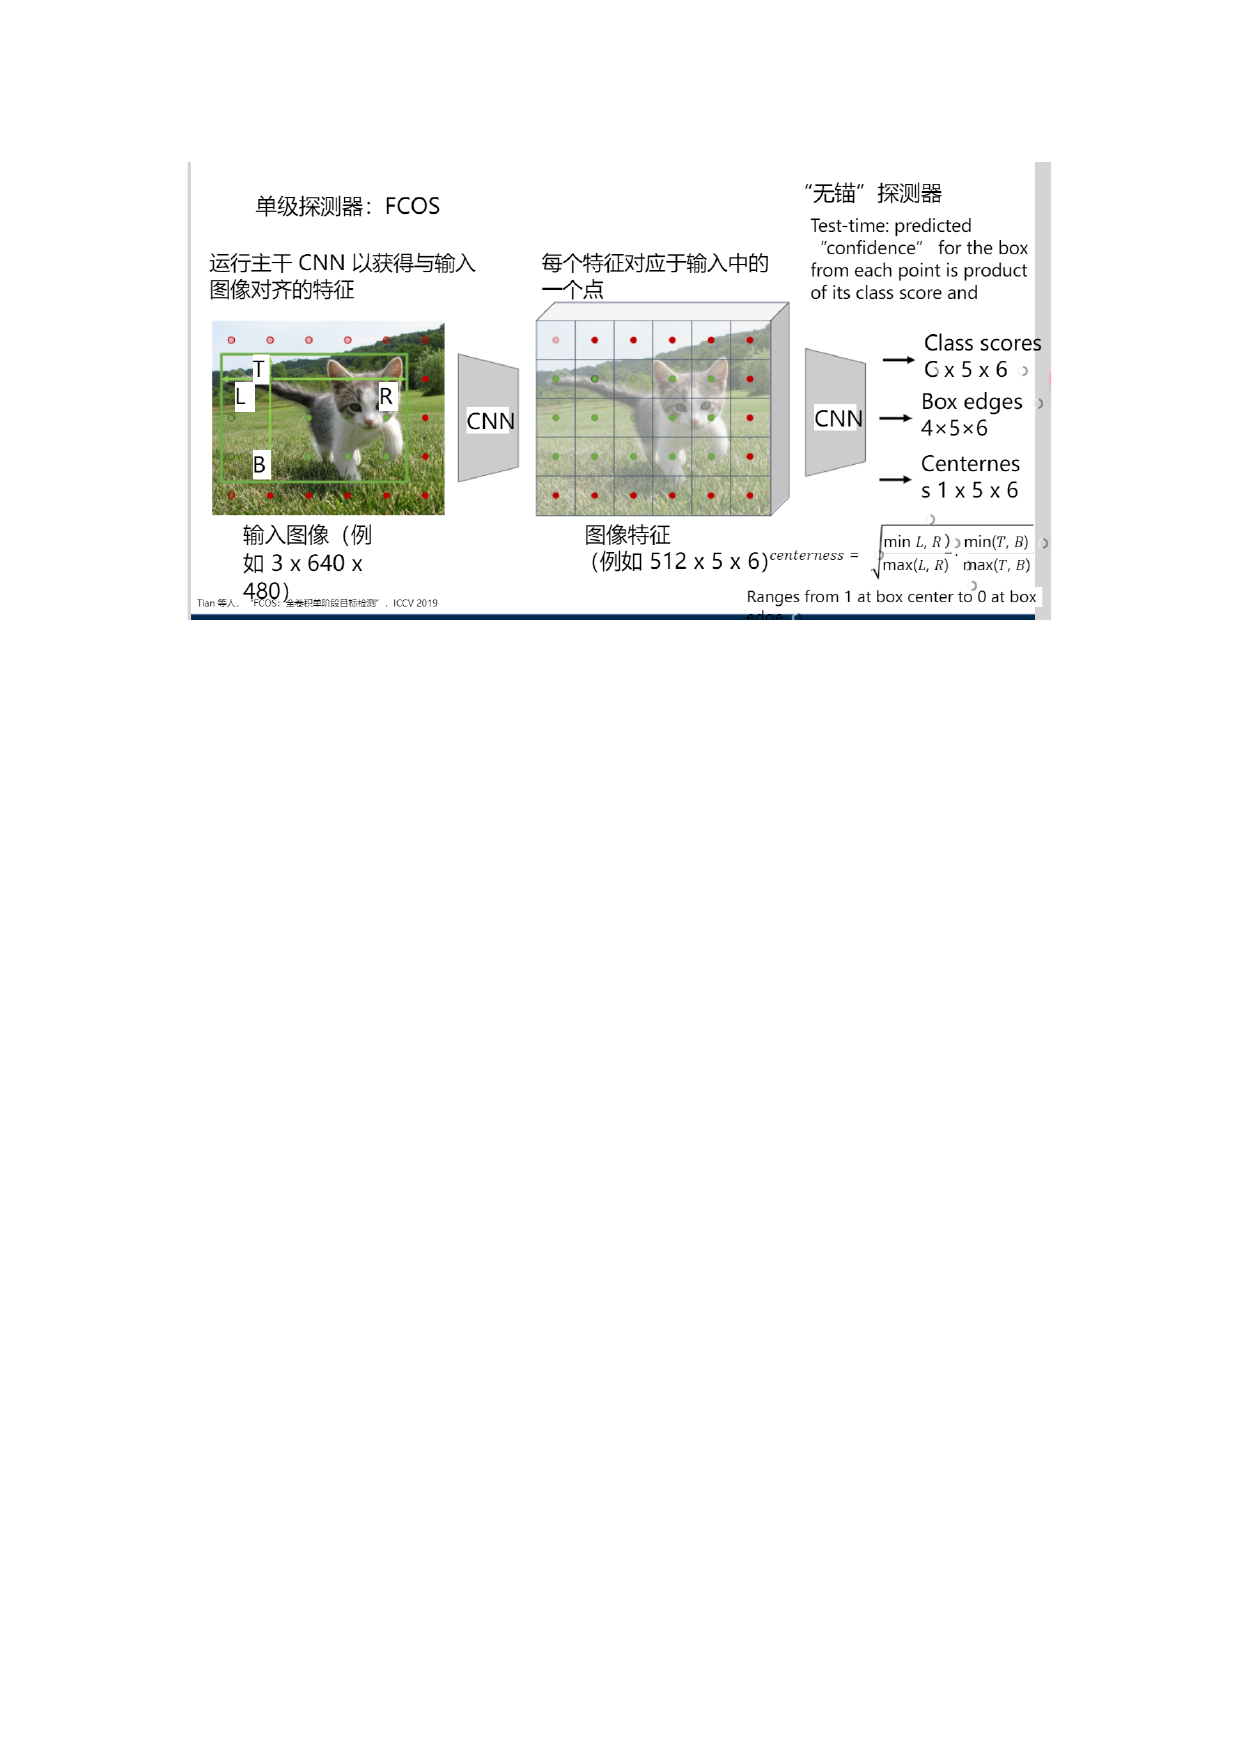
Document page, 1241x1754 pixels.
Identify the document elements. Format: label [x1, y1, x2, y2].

picture [187, 162, 1052, 620]
